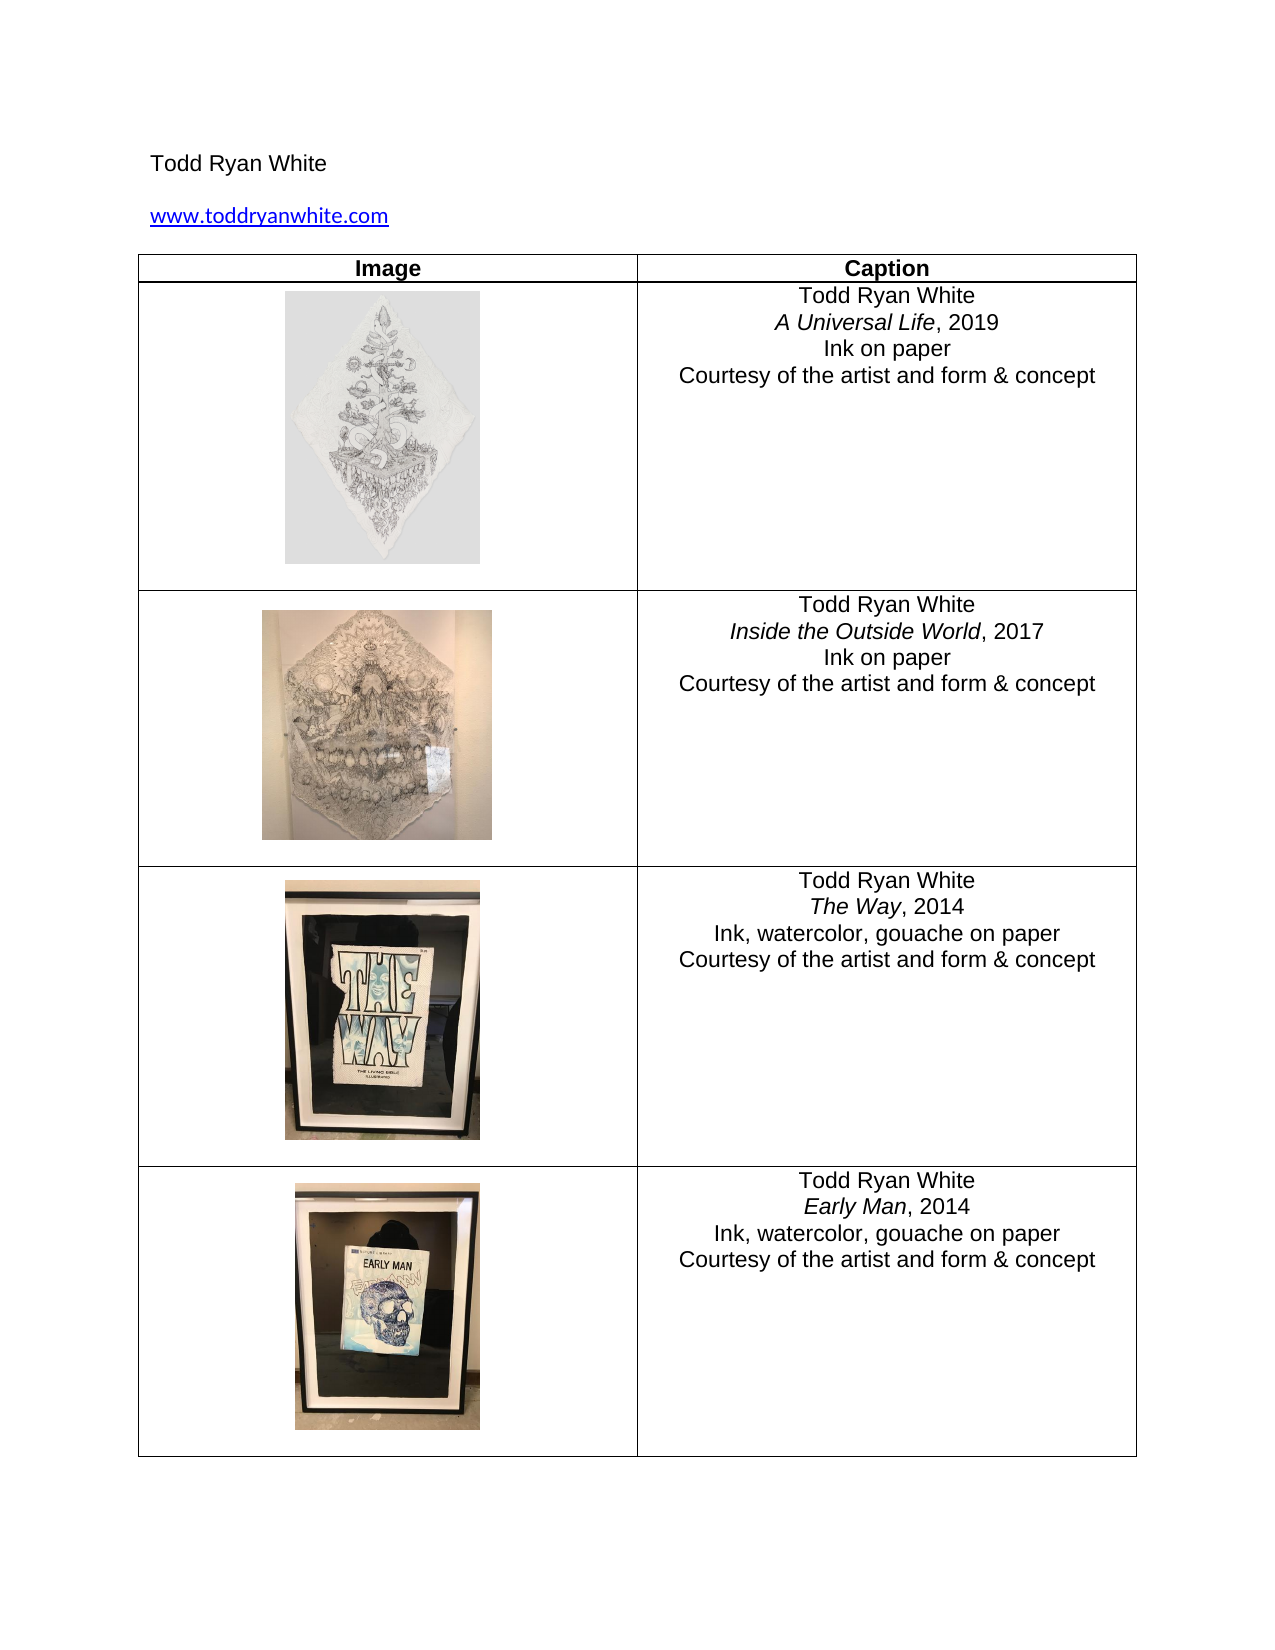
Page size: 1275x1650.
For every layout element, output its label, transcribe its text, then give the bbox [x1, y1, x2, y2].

table_cell [139, 591, 637, 866]
table_header Image [139, 255, 637, 281]
table_cell [139, 283, 637, 590]
table_cell Todd Ryan White Inside the Outside World, 2017 Ink on paper Courtesy of the artist and form & concept [638, 591, 1136, 866]
text Todd Ryan White [150, 150, 1125, 176]
table_cell [139, 1167, 637, 1456]
table_header Caption [638, 255, 1136, 281]
picture [285, 880, 480, 1140]
text www.toddryanwhite.com [150, 201, 1125, 229]
table_cell Todd Ryan White The Way, 2014 Ink, watercolor, gouache on paper Courtesy of the artist and form & concept [638, 867, 1136, 1166]
picture [262, 610, 492, 840]
picture [285, 291, 480, 564]
table_cell Todd Ryan White A Universal Life, 2019 Ink on paper Courtesy of the artist and form & concept [638, 283, 1136, 590]
table_cell Todd Ryan White Early Man, 2014 Ink, watercolor, gouache on paper Courtesy of the artist and form & concept [638, 1167, 1136, 1456]
table_cell [139, 867, 637, 1166]
picture [295, 1183, 480, 1430]
